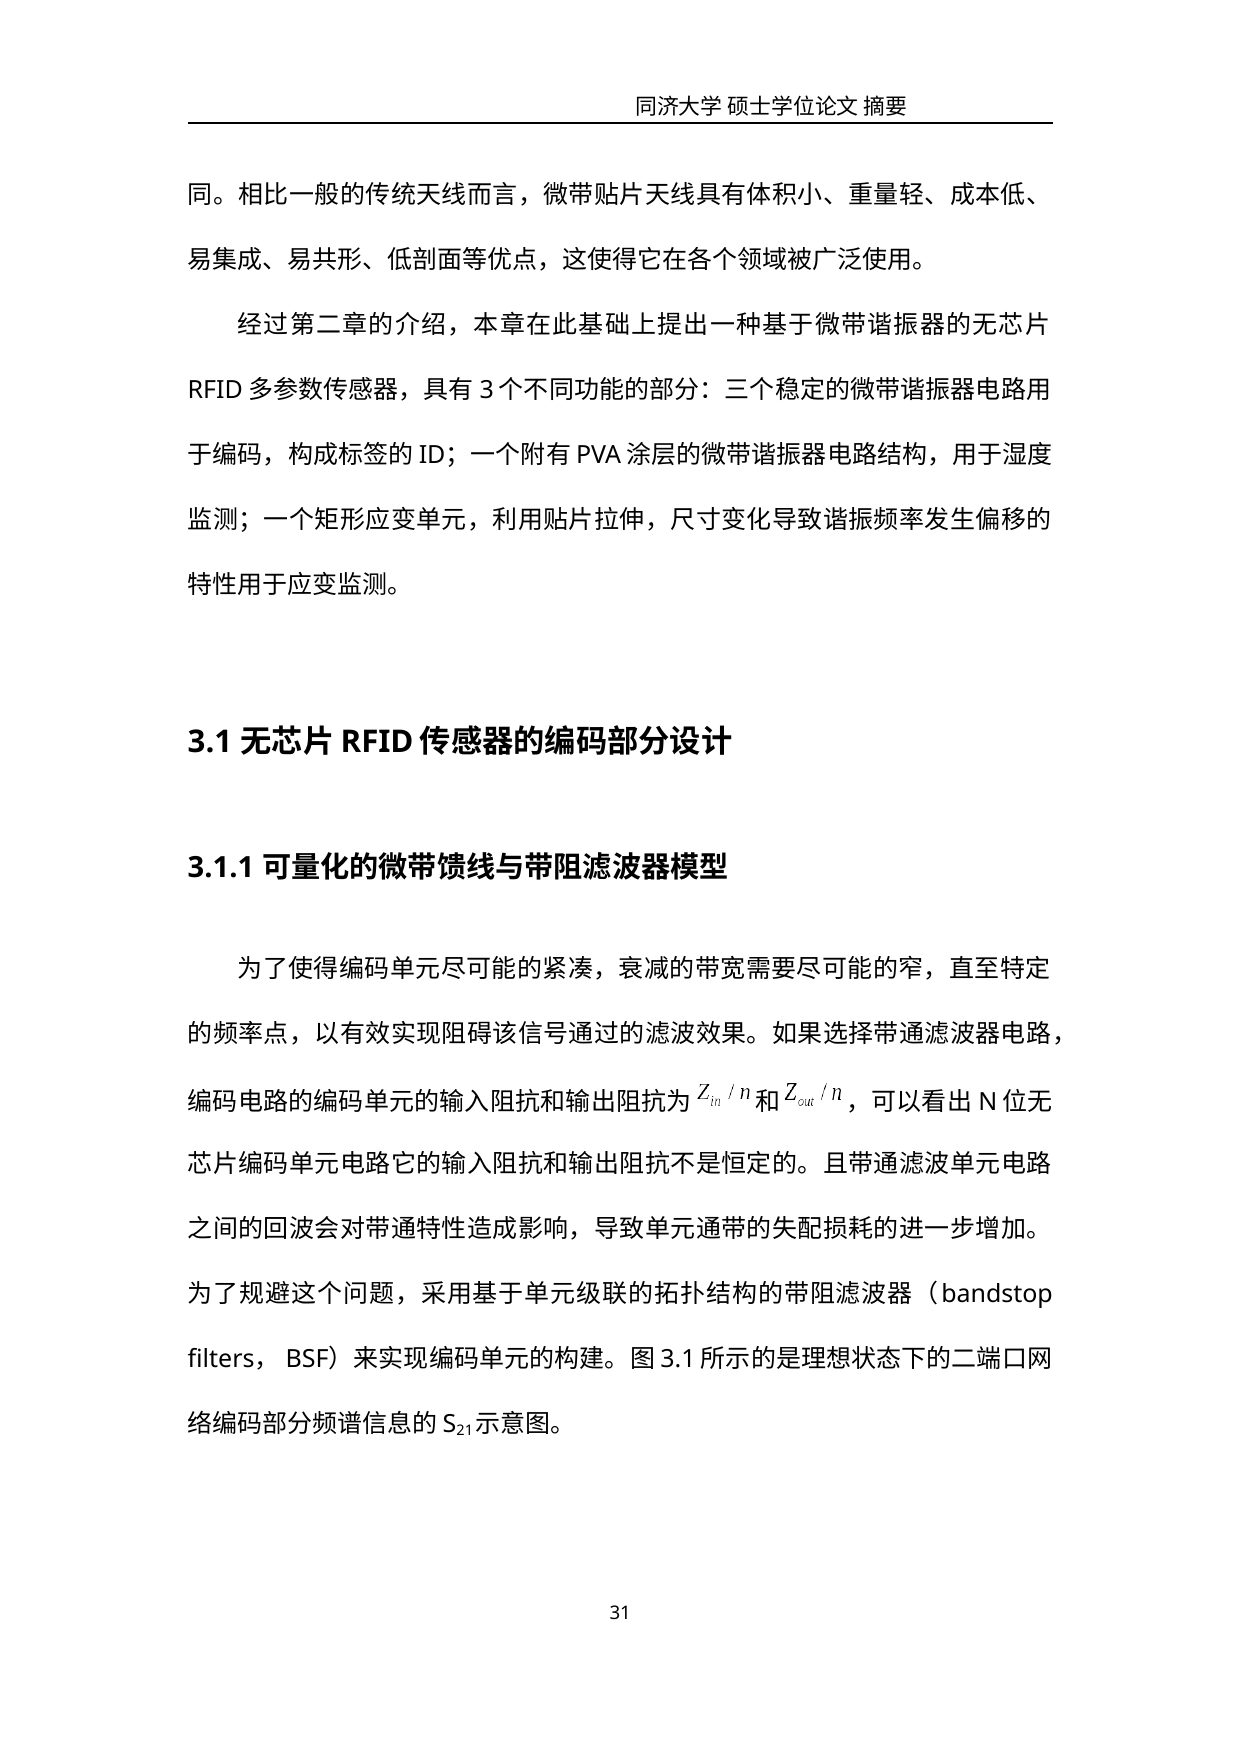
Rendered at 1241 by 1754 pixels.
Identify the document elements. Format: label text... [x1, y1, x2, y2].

subtitle 3.1.1 可量化的微带馈线与带阻滤波器模型 [187, 832, 1053, 897]
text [187, 160, 1053, 290]
text 为了使得编码单元尽可能的紧凑，衰减的带宽需要尽可能的窄，直至特定的频率点，以有效实现阻碍该信号通过的滤波效果。如果选择带通滤波器电路，编码电路的编码单元的输入阻抗和输出阻抗为和，可以看出 N位无芯片编码单元电路它的输入阻抗和输出阻抗不是恒定的。且带通滤波单元电路之间的回波会对带通特性造成影响，导致单元通带的失配损耗的进一步增加。为了规避这个问题，采用基于单元级联的拓扑结构的带阻滤波器（bandstop filters， BSF）来实现编码单元的构建。图3.1所示的是理想状态下的二端口网络编码部分频谱信息的S21示意图。 [187, 934, 1053, 1454]
text 经过第二章的介绍，本章在此基础上提出一种基于微带谐振器的无芯片RFID多参数传感器，具有3个不同功能的部分：三个稳定的微带谐振器电路用于编码，构成标签的ID；一个附有PVA涂层的微带谐振器电路结构，用于湿度监测；一个矩形应变单元，利用贴片拉伸，尺寸变化导致谐振频率发生偏移的特性用于应变监测。 [187, 290, 1053, 615]
subtitle 3.1 无芯片RFID传感器的编码部分设计 [187, 707, 1053, 772]
